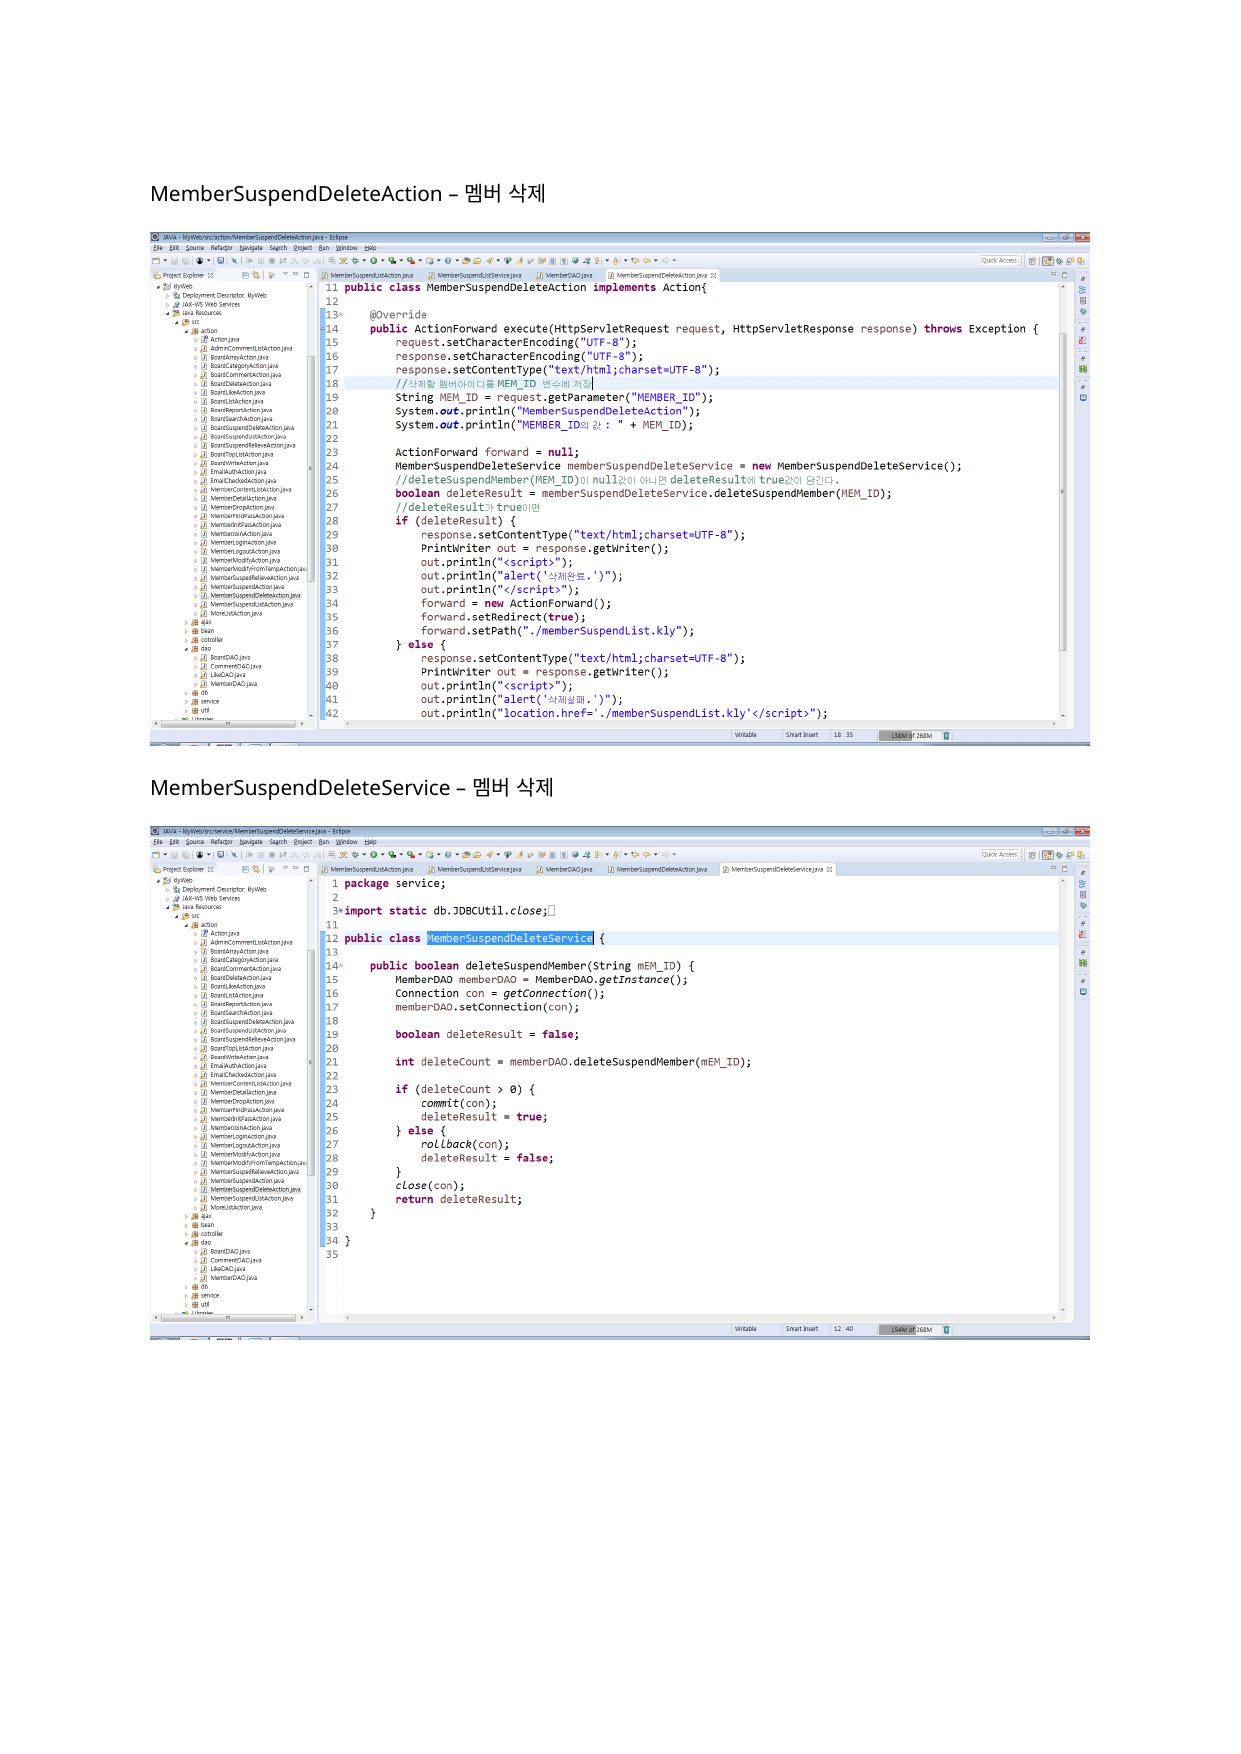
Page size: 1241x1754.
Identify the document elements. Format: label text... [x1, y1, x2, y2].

text MemberSuspendDeleteAction – 멤버 삭제 [150, 177, 1090, 207]
text MemberSuspendDeleteService – 멤버 삭제 [150, 771, 1090, 801]
picture [150, 826, 1091, 1340]
picture [150, 232, 1091, 746]
